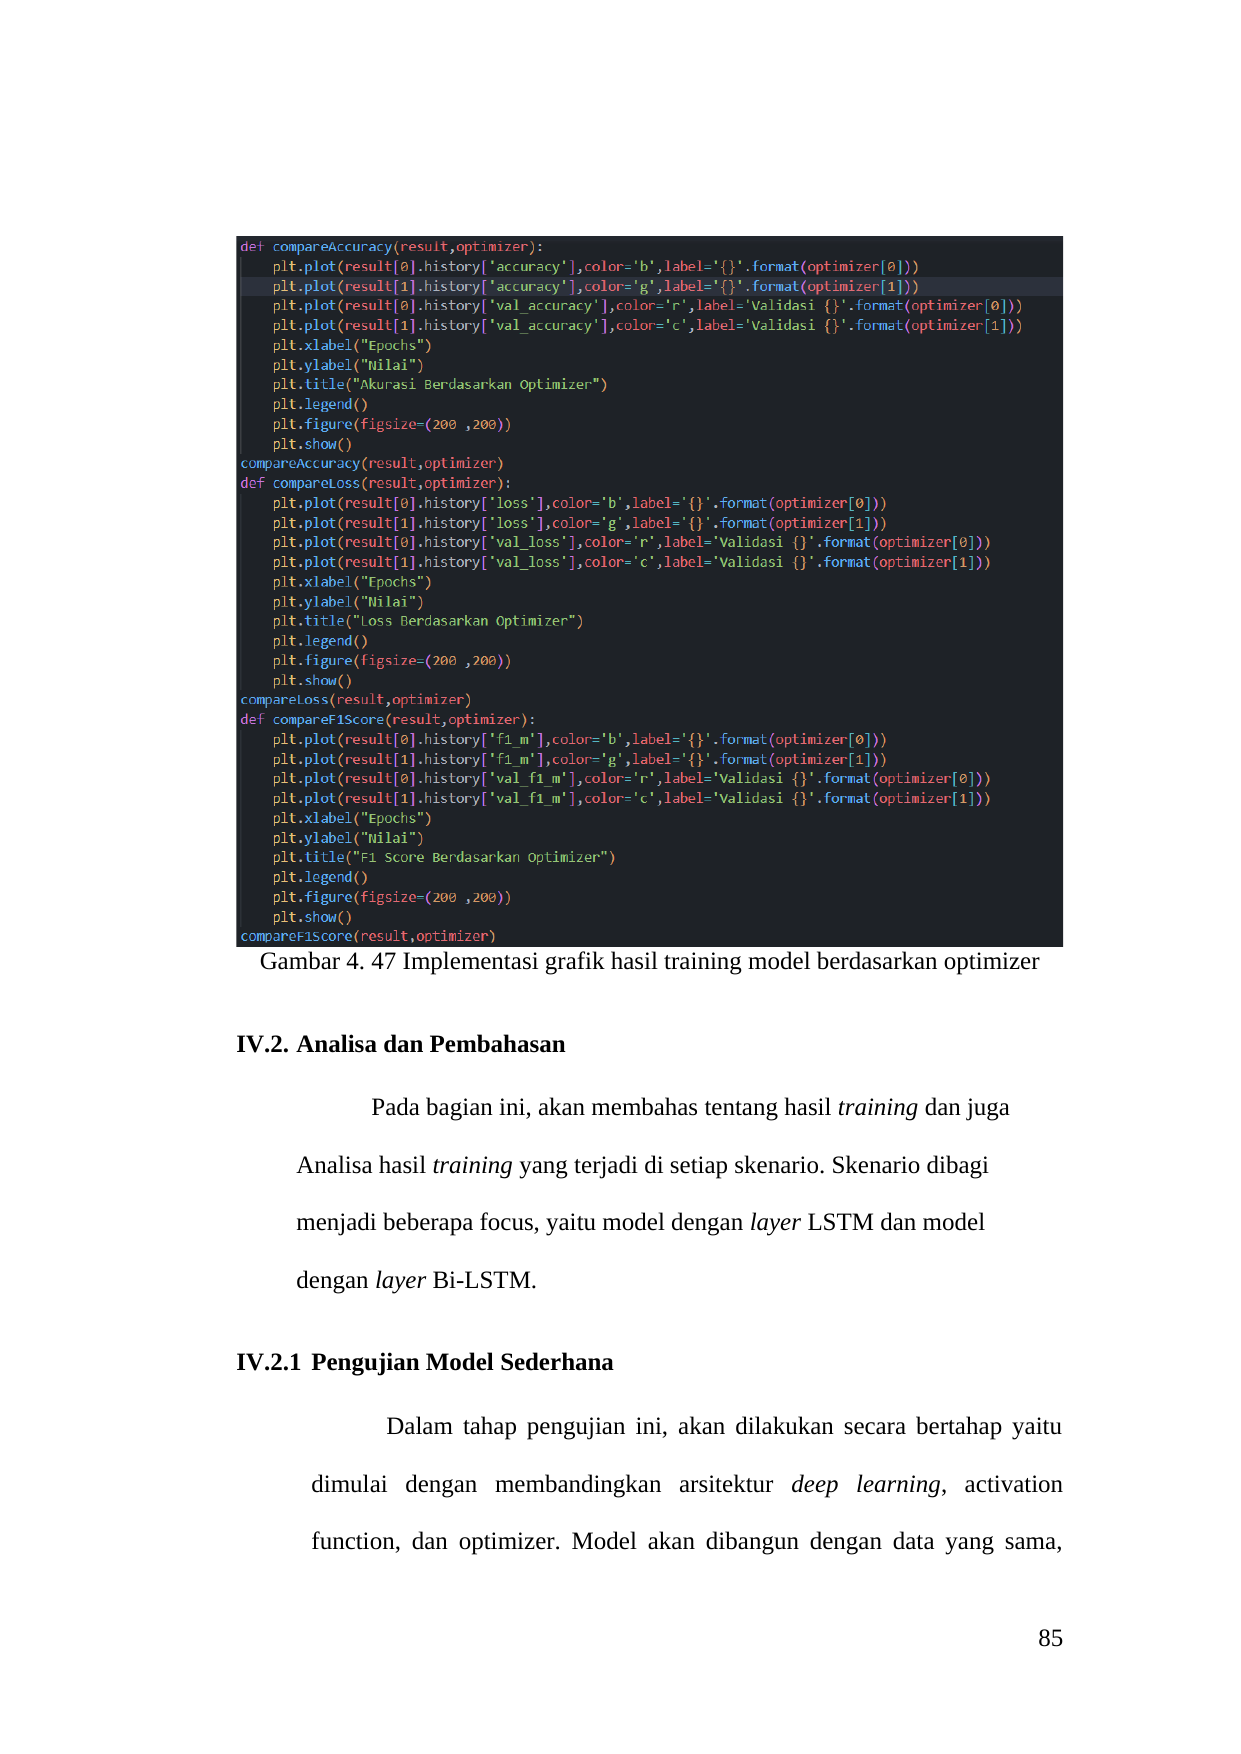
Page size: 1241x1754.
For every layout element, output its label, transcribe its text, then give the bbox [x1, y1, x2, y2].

text Pada bagian ini, akan membahas tentang hasil training dan juga Analisa hasil training yang terjadi di setiap skenario. Skenario dibagi menjadi beberapa focus, yaitu model dengan layer LSTM dan model dengan layer Bi-LSTM. [296, 1092, 1063, 1294]
subtitle Analisa dan Pembahasan [236, 1029, 1063, 1057]
picture [236, 236, 1064, 947]
subtitle Pengujian Model Sederhana [236, 1347, 1063, 1376]
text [311, 1411, 1063, 1555]
